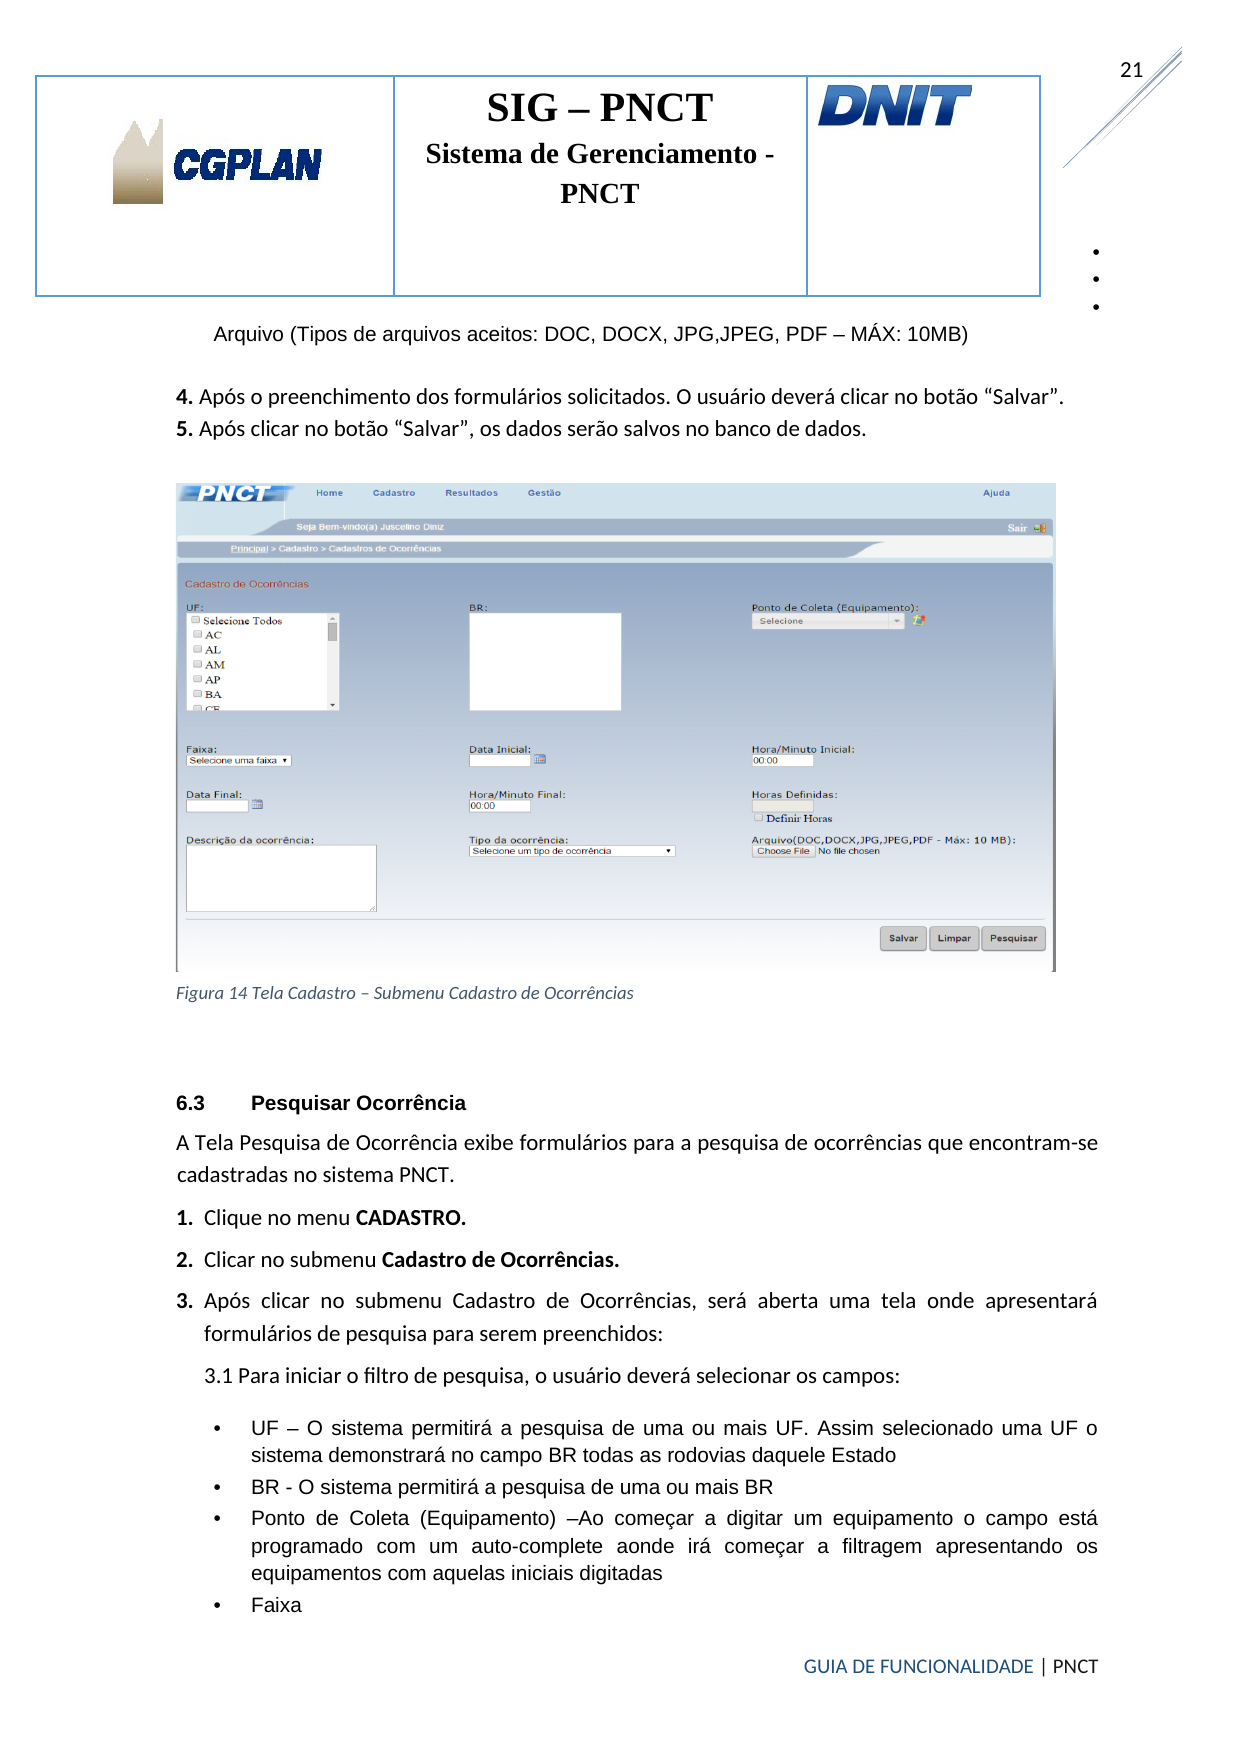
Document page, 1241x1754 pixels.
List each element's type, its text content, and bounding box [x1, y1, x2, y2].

list Clique no menu CADASTRO. [176, 1203, 1100, 1231]
list Após clicar no botão “Salvar”, os dados serão salvos no banco de dados. [176, 414, 1100, 442]
list Após o preenchimento dos formulários solicitados. O usuário deverá clicar no botão “Salvar”. [176, 382, 1100, 410]
list Arquivo (Tipos de arquivos aceitos: DOC, DOCX, JPG,JPEG, PDF – MÁX: 10MB) [213, 239, 1100, 346]
list Faixa [213, 1593, 1100, 1617]
picture [175, 483, 1056, 972]
list Clicar no submenu Cadastro de Ocorrências. [176, 1245, 1100, 1273]
text Figura 14 Tela Cadastro – Submenu Cadastro de Ocorrências [176, 981, 1100, 1004]
subtitle Pesquisar Ocorrência [176, 1091, 1100, 1115]
list UF – O sistema permitirá a pesquisa de uma ou mais UF. Assim selecionado uma UF o sistema demonstrará no campo BR todas as rodovias daquele Estado [213, 1415, 1100, 1467]
list Ponto de Coleta (Equipamento) –Ao começar a digitar um equipamento o campo está programado com um auto-complete aonde irá começar a filtragem apresentando os equipamentos com aquelas iniciais digitadas [213, 1506, 1100, 1585]
list Após clicar no submenu Cadastro de Ocorrências, será aberta uma tela onde apresentará formulários de pesquisa para serem preenchidos: [176, 1287, 1100, 1347]
picture [817, 77, 976, 136]
list BR - O sistema permitirá a pesquisa de uma ou mais BR [213, 1474, 1100, 1498]
list 3.1 Para iniciar o filtro de pesquisa, o usuário deverá selecionar os campos: [204, 1361, 1100, 1389]
text A Tela Pesquisa de Ocorrência exibe formulários para a pesquisa de ocorrências que encontram-se cadastradas no sistema PNCT. [176, 1128, 1100, 1188]
picture [107, 110, 322, 214]
